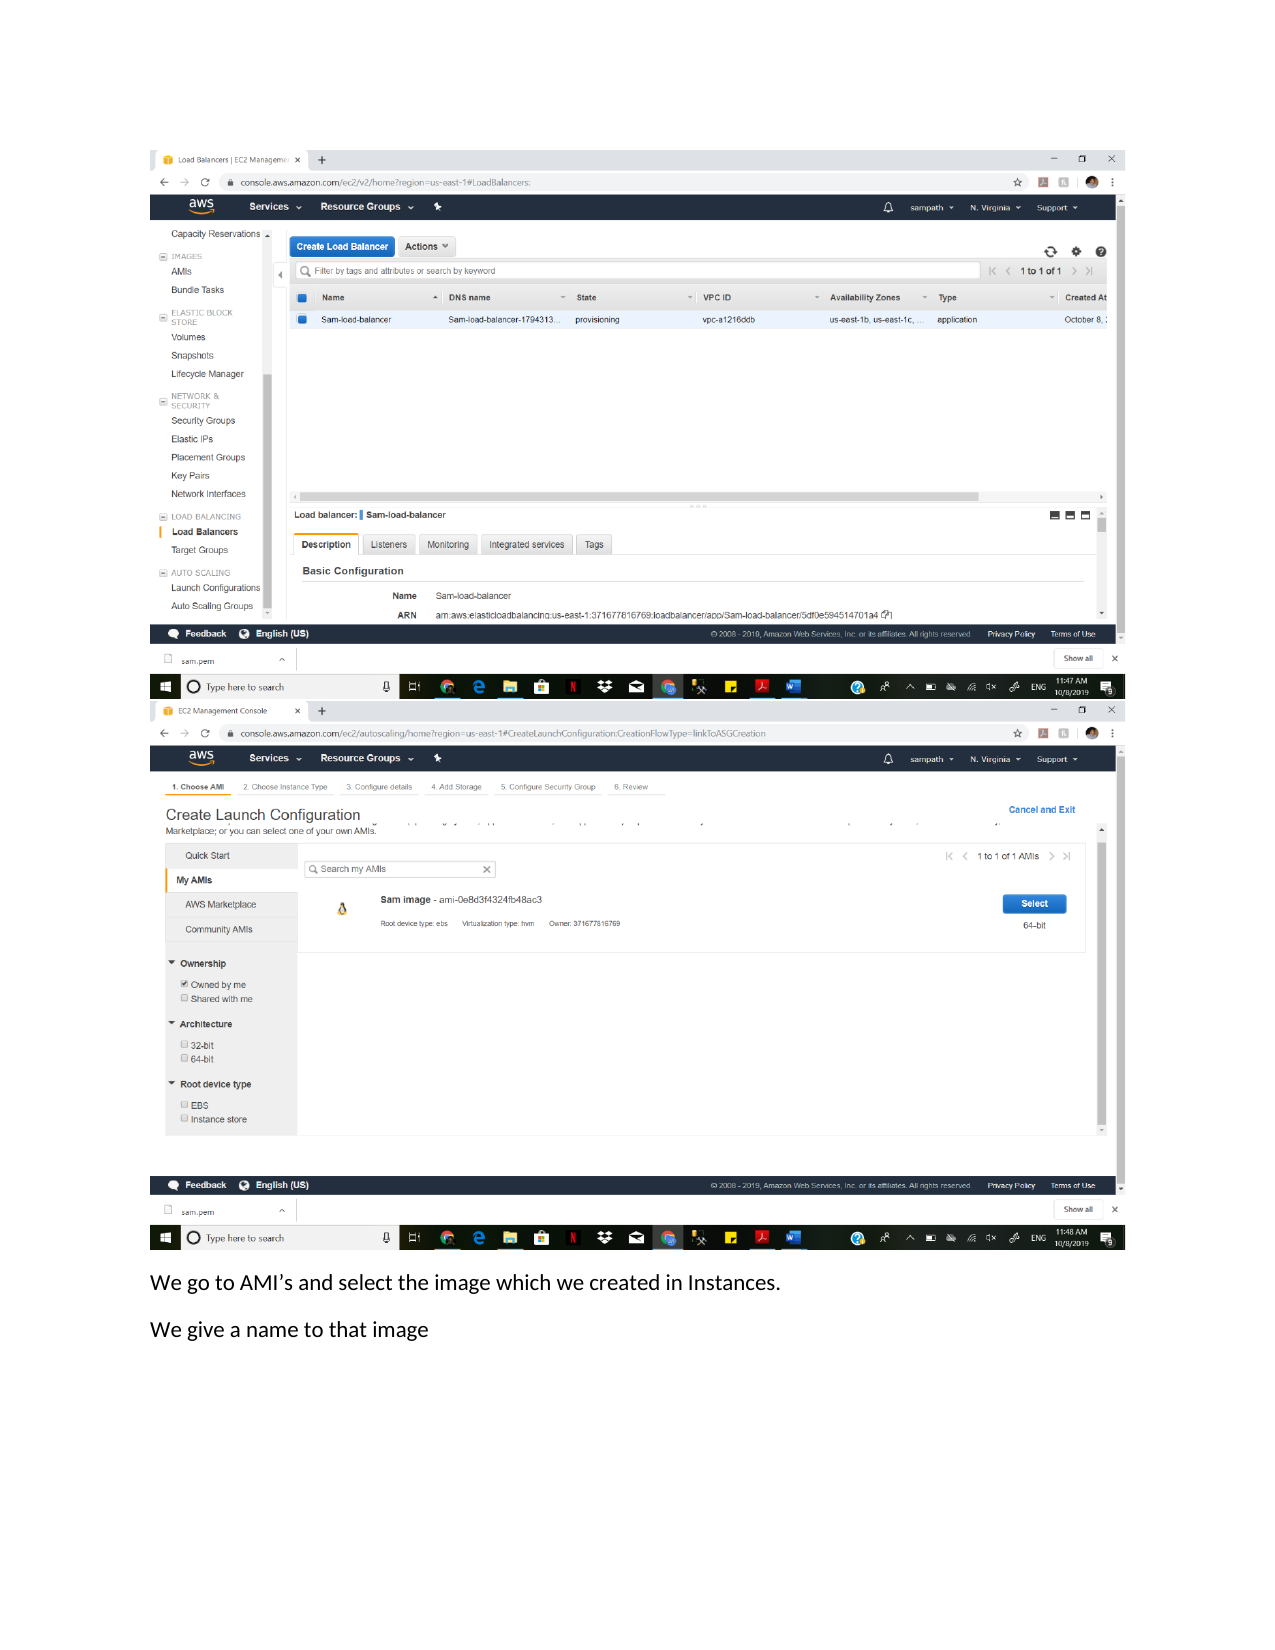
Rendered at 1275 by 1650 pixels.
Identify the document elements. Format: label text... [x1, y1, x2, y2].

text We go to AMI’s and select the image which we created in Instances. [150, 1268, 1125, 1297]
picture [150, 701, 1125, 1250]
text We give a name to that image [150, 1315, 1125, 1343]
picture [150, 150, 1125, 699]
